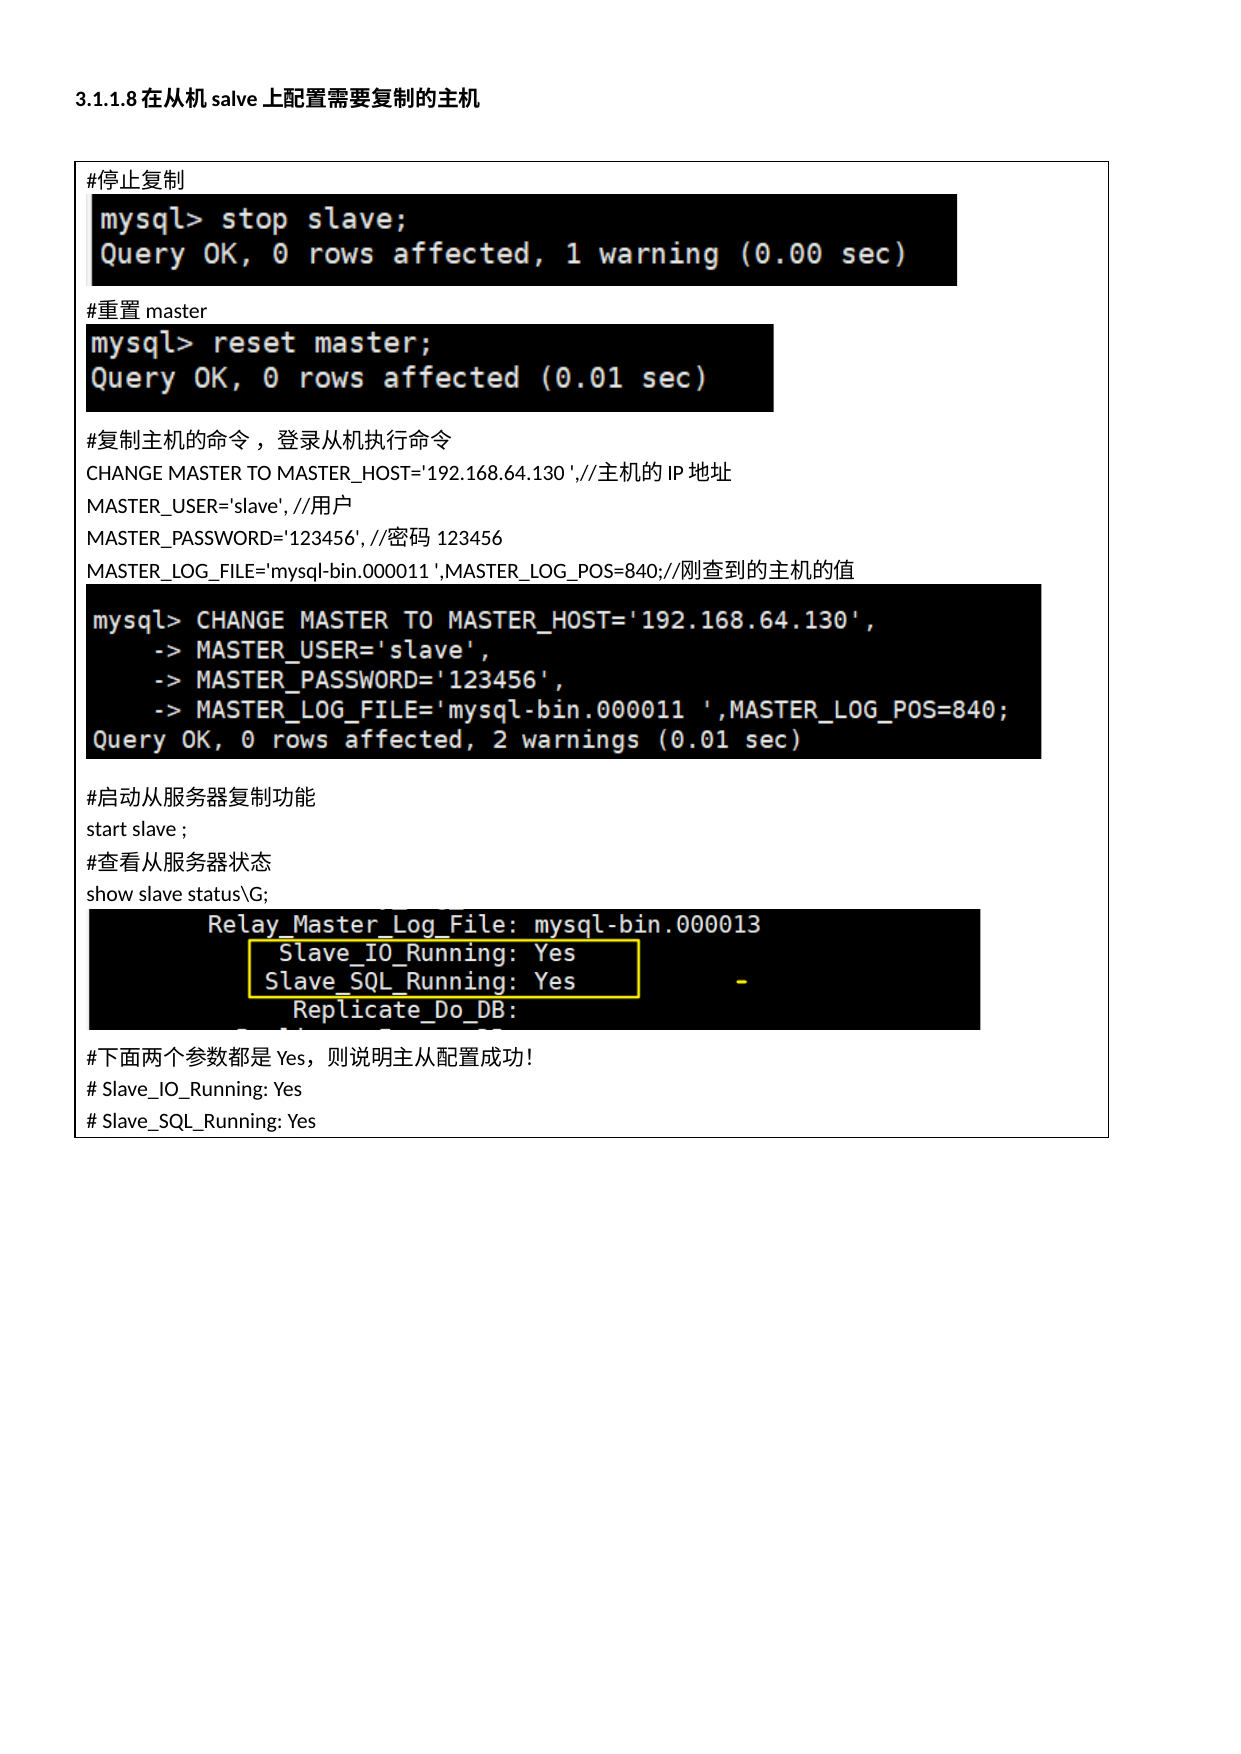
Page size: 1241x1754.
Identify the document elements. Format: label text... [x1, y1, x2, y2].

picture [86, 194, 958, 286]
picture [86, 324, 774, 412]
picture [86, 584, 1042, 759]
picture [86, 909, 981, 1030]
table_header #停止复制 #重置master #复制主机的命令 ，登录从机执行命令 CHANGE MASTER TO MASTER_HOST='192.168.64.130 ',//主机的IP地址 MASTER_USER='slave', //用户 MASTER_PASSWORD='123456', //密码 123456 MASTER_LOG_FILE='mysql-bin.000011 ',MASTER_LOG_POS=840;//刚查到的主机的值 #启动从服务器复制功能 start slave ; #查看从服务器状态 show slave status\G; #下面两个参数都是Yes，则说明主从配置成功！ # Slave_IO_Running: Yes # Slave_SQL_Running: Yes [76, 162, 1108, 1137]
subtitle 3.1.1.8在从机salve上配置需要复制的主机 [75, 81, 1165, 113]
